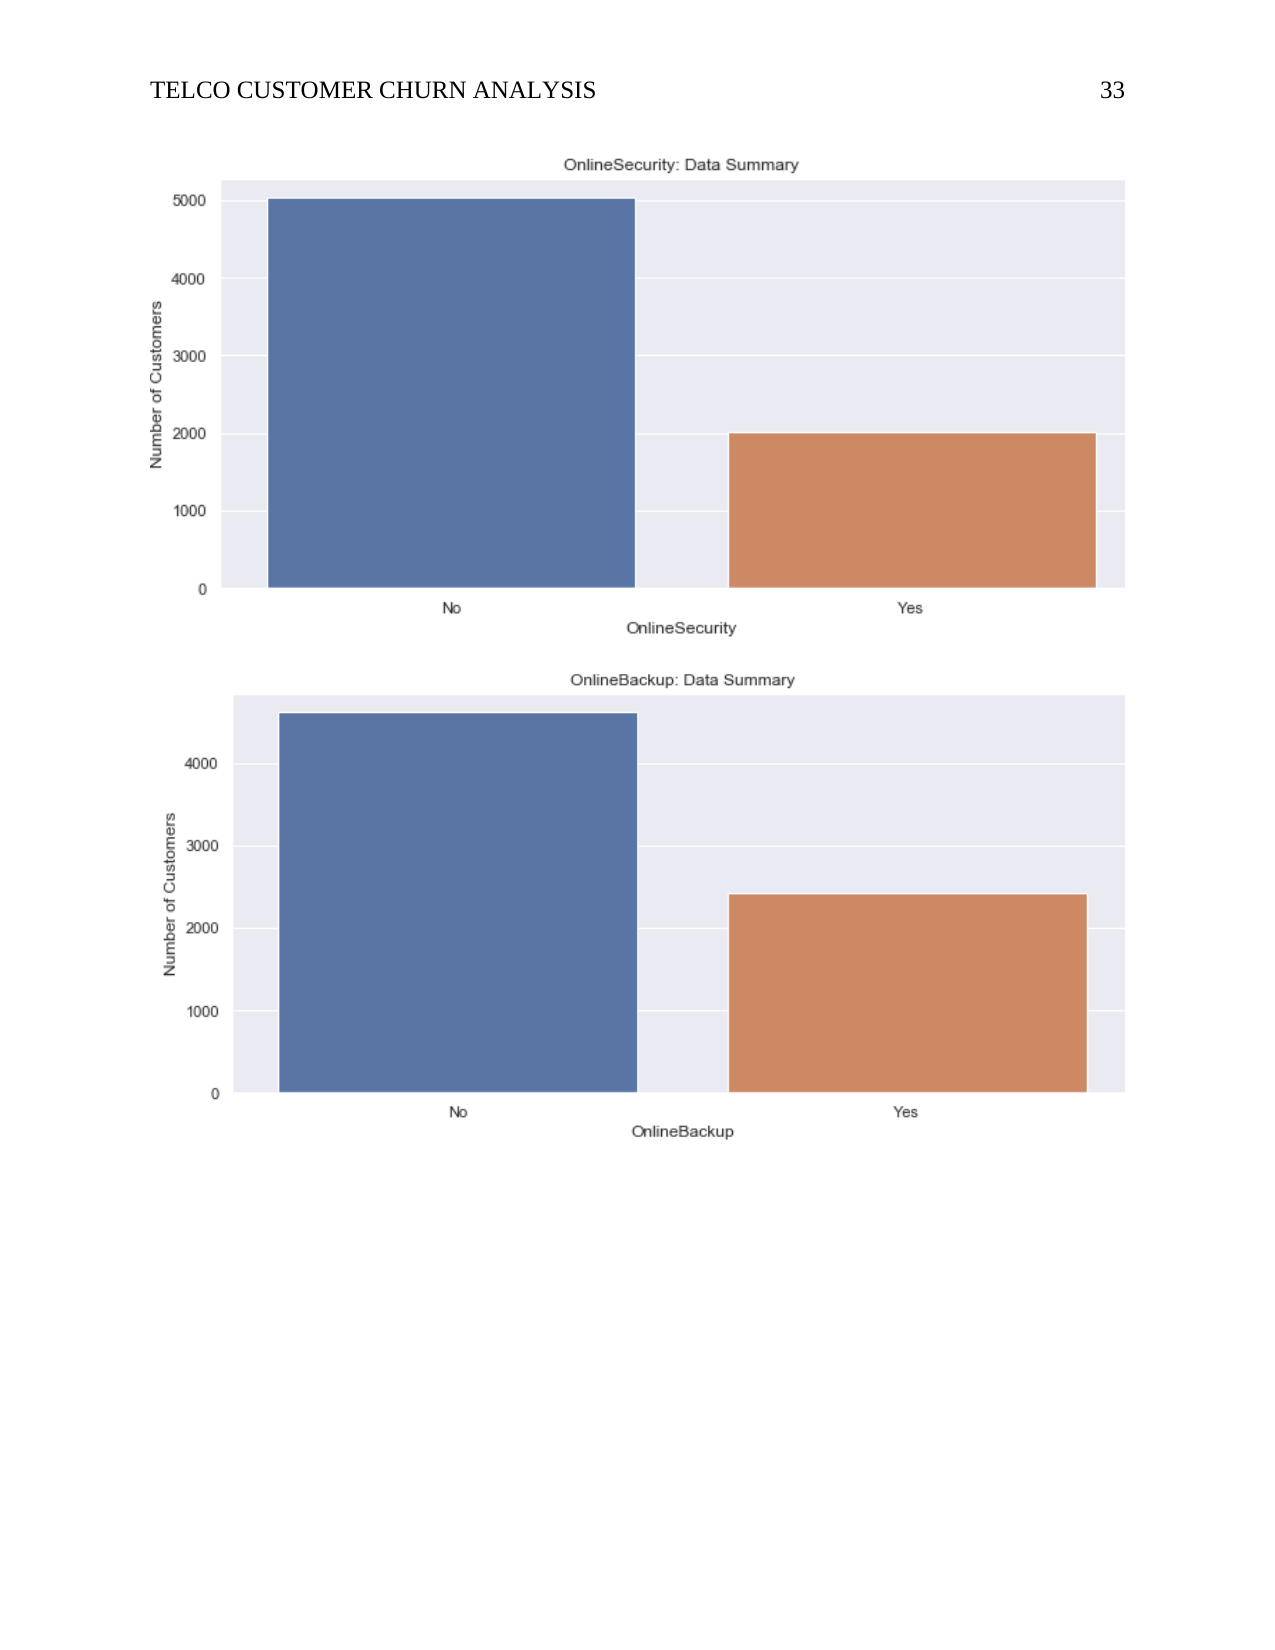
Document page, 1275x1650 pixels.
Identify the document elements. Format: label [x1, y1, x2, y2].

picture [150, 150, 1125, 638]
picture [150, 666, 1125, 1144]
